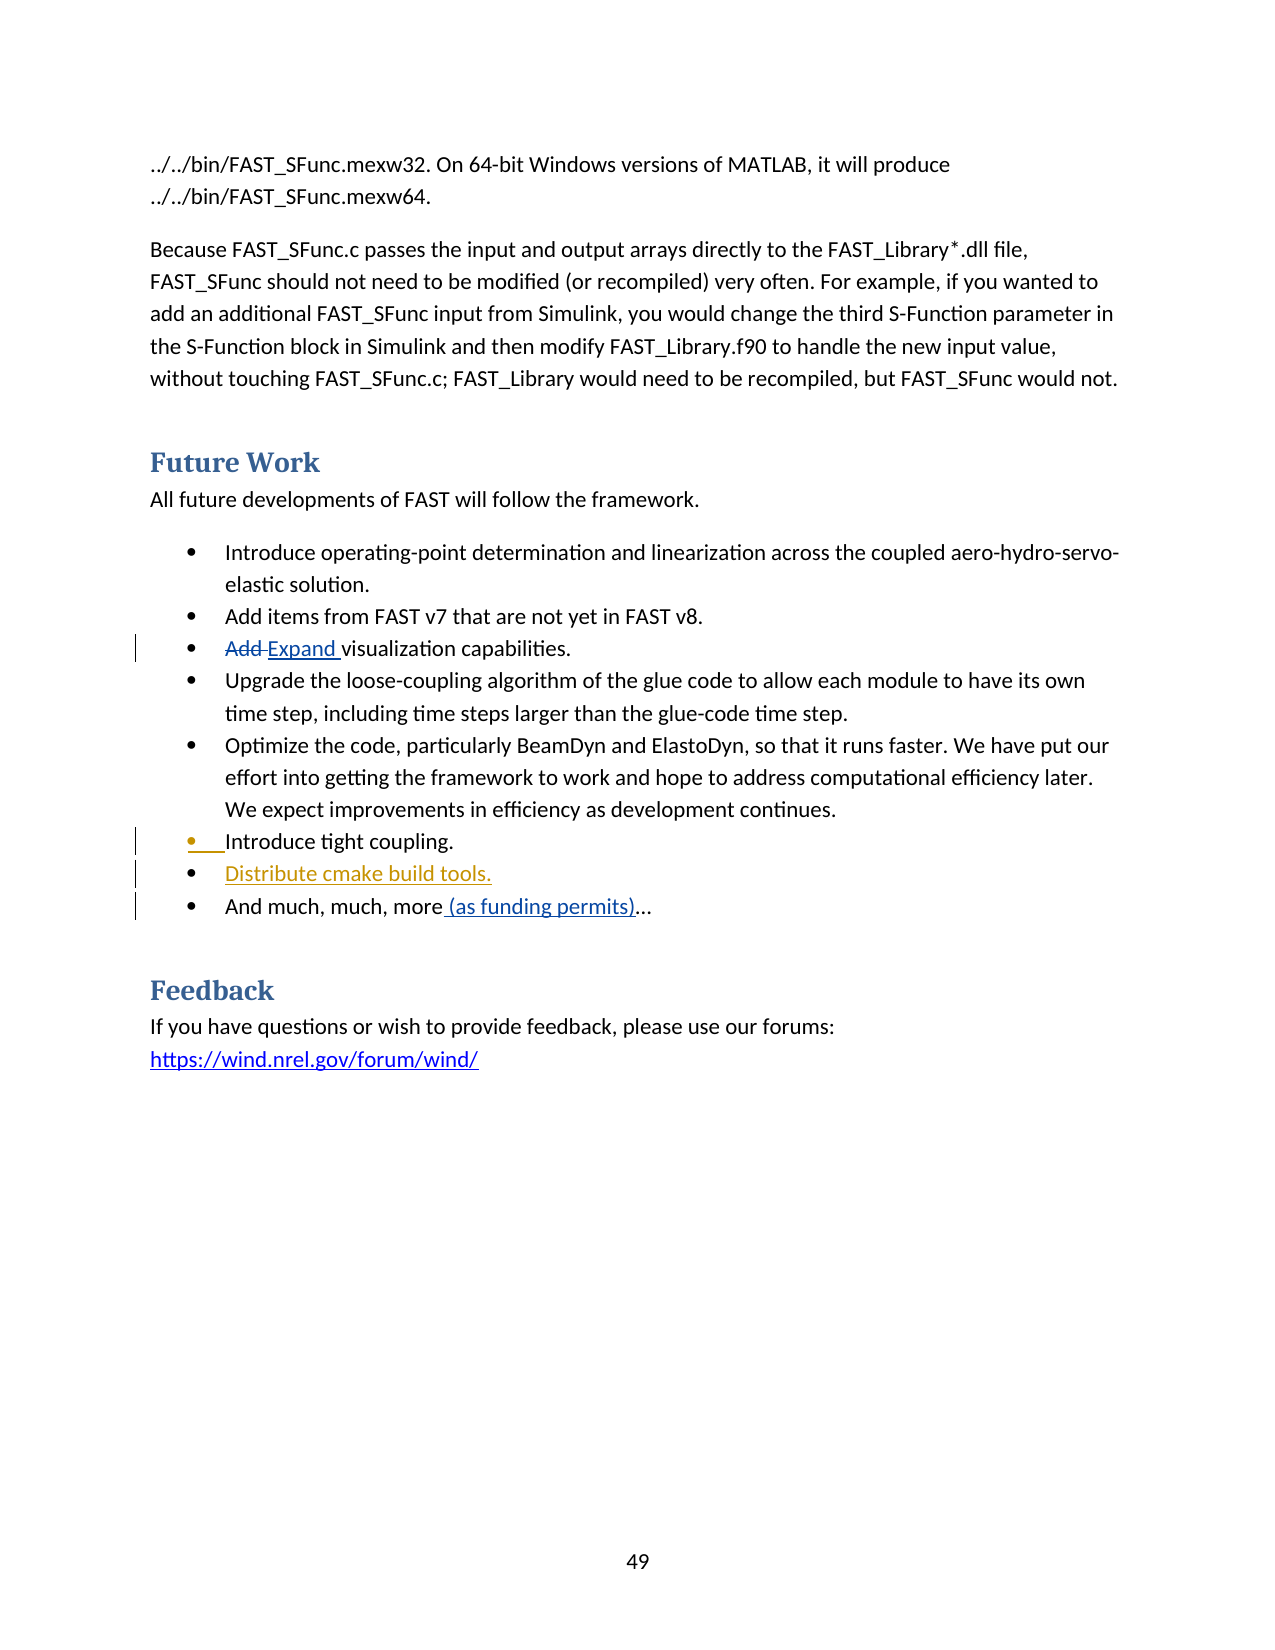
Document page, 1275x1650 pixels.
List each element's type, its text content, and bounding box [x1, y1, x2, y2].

list Optimize the code, particularly BeamDyn and ElastoDyn, so that it runs faster. We have put our effort into getting the framework to work and hope to address computational efficiency later. We expect improvements in efficiency as development continues. [187, 731, 1125, 823]
list Introduce operating-point determination and linearization across the coupled aero-hydro-servo-elastic solution. [187, 538, 1125, 598]
list And much, much, more… [187, 892, 1125, 920]
list visualization capabilities. [187, 634, 1125, 662]
text Because FAST_SFunc.c passes the input and output arrays directly to the FAST_Library*.dll file, FAST_SFunc should not need to be modified (or recompiled) very often. For example, if you wanted to add an additional FAST_SFunc input from Simulink, you would change the third S-Function parameter in the S-Function block in Simulink and then modify FAST_Library.f90 to handle the new input value, without touching FAST_SFunc.c; FAST_Library would need to be recompiled, but FAST_SFunc would not. [150, 235, 1125, 392]
list Upgrade the loose-coupling algorithm of the glue code to allow each module to have its own time step, including time steps larger than the glue-code time step. [187, 666, 1125, 727]
subtitle Feedback [150, 974, 1125, 1007]
subtitle Future Work [150, 446, 1125, 480]
list Introduce tight coupling. [187, 827, 1125, 855]
text If you have questions or wish to provide feedback, please use our forums: https://wind.nrel.gov/forum/wind/ [150, 1012, 1125, 1073]
text All future developments of FAST will follow the framework. [150, 485, 1125, 513]
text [150, 150, 1125, 210]
list Add items from FAST v7 that are not yet in FAST v8. [187, 602, 1125, 630]
